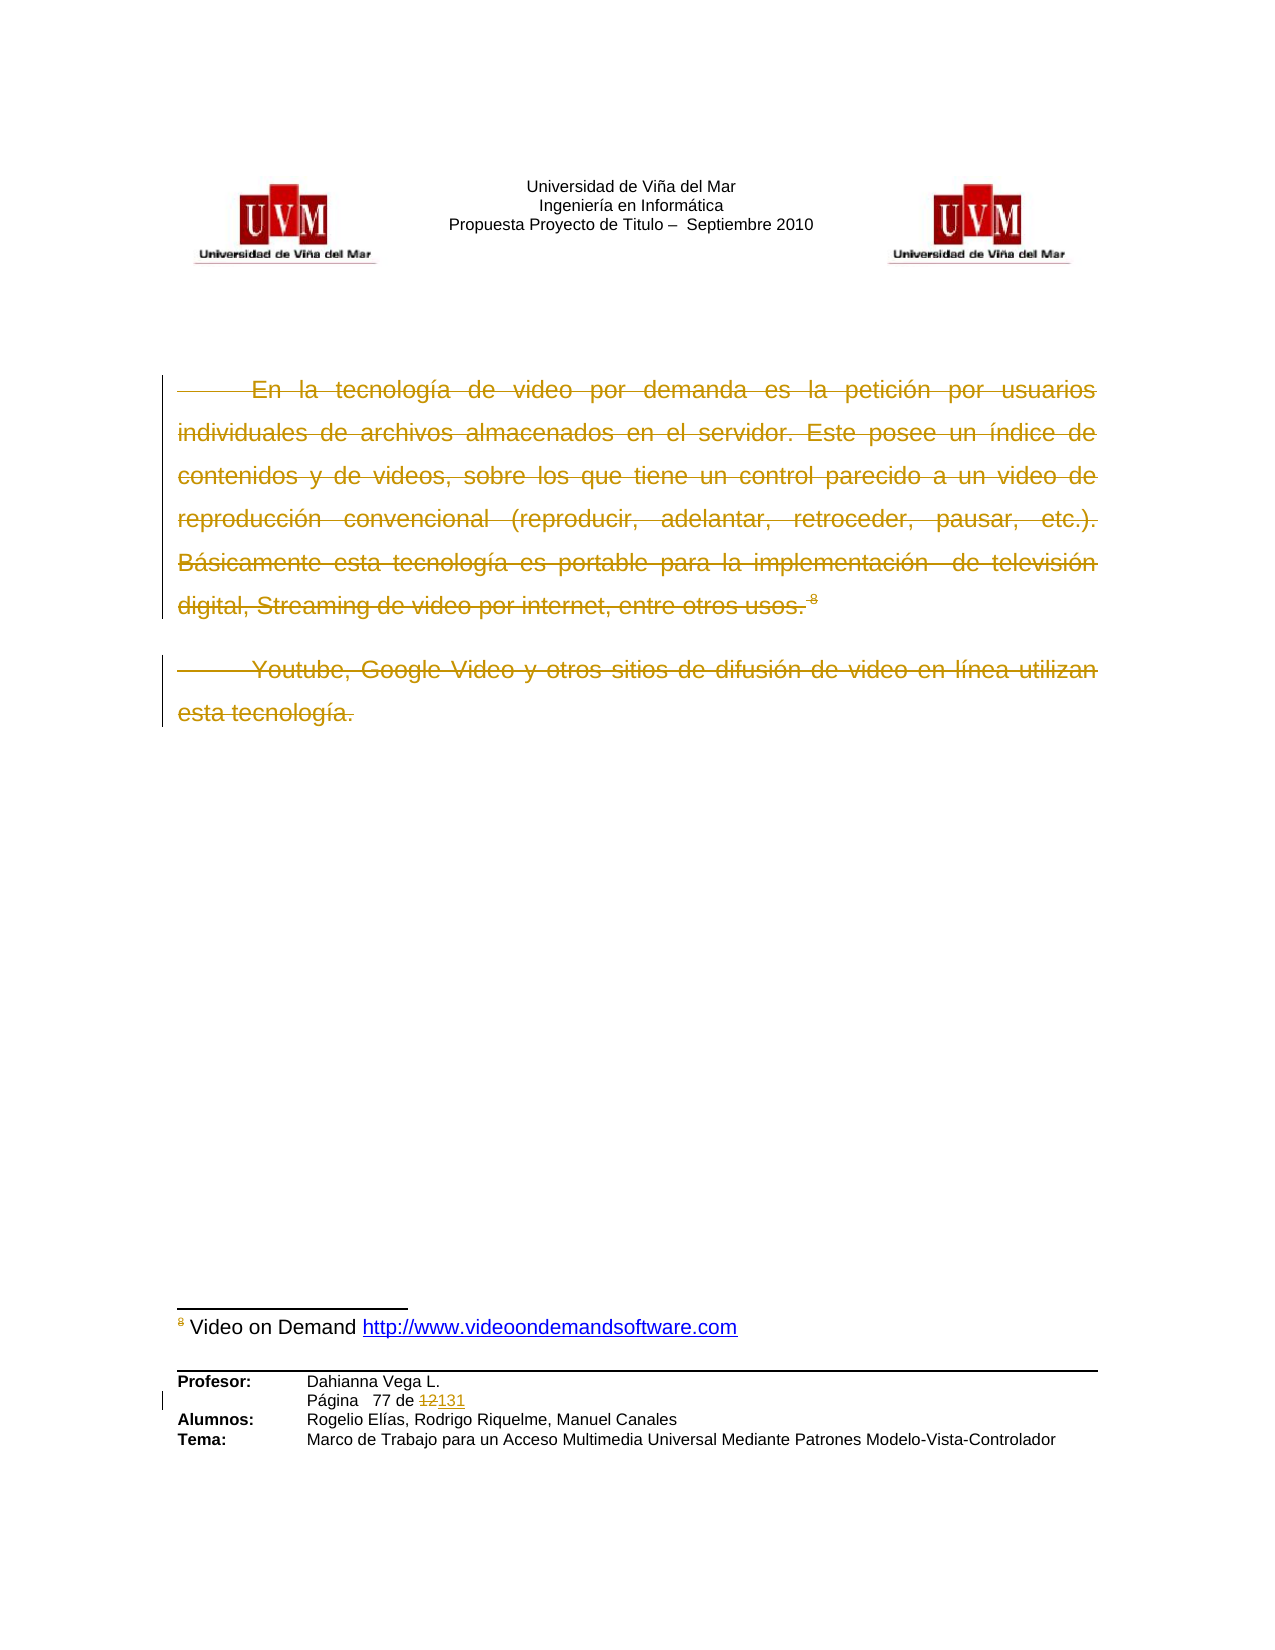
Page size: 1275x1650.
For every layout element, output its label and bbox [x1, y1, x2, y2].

picture [177, 176, 390, 267]
picture [871, 176, 1084, 267]
